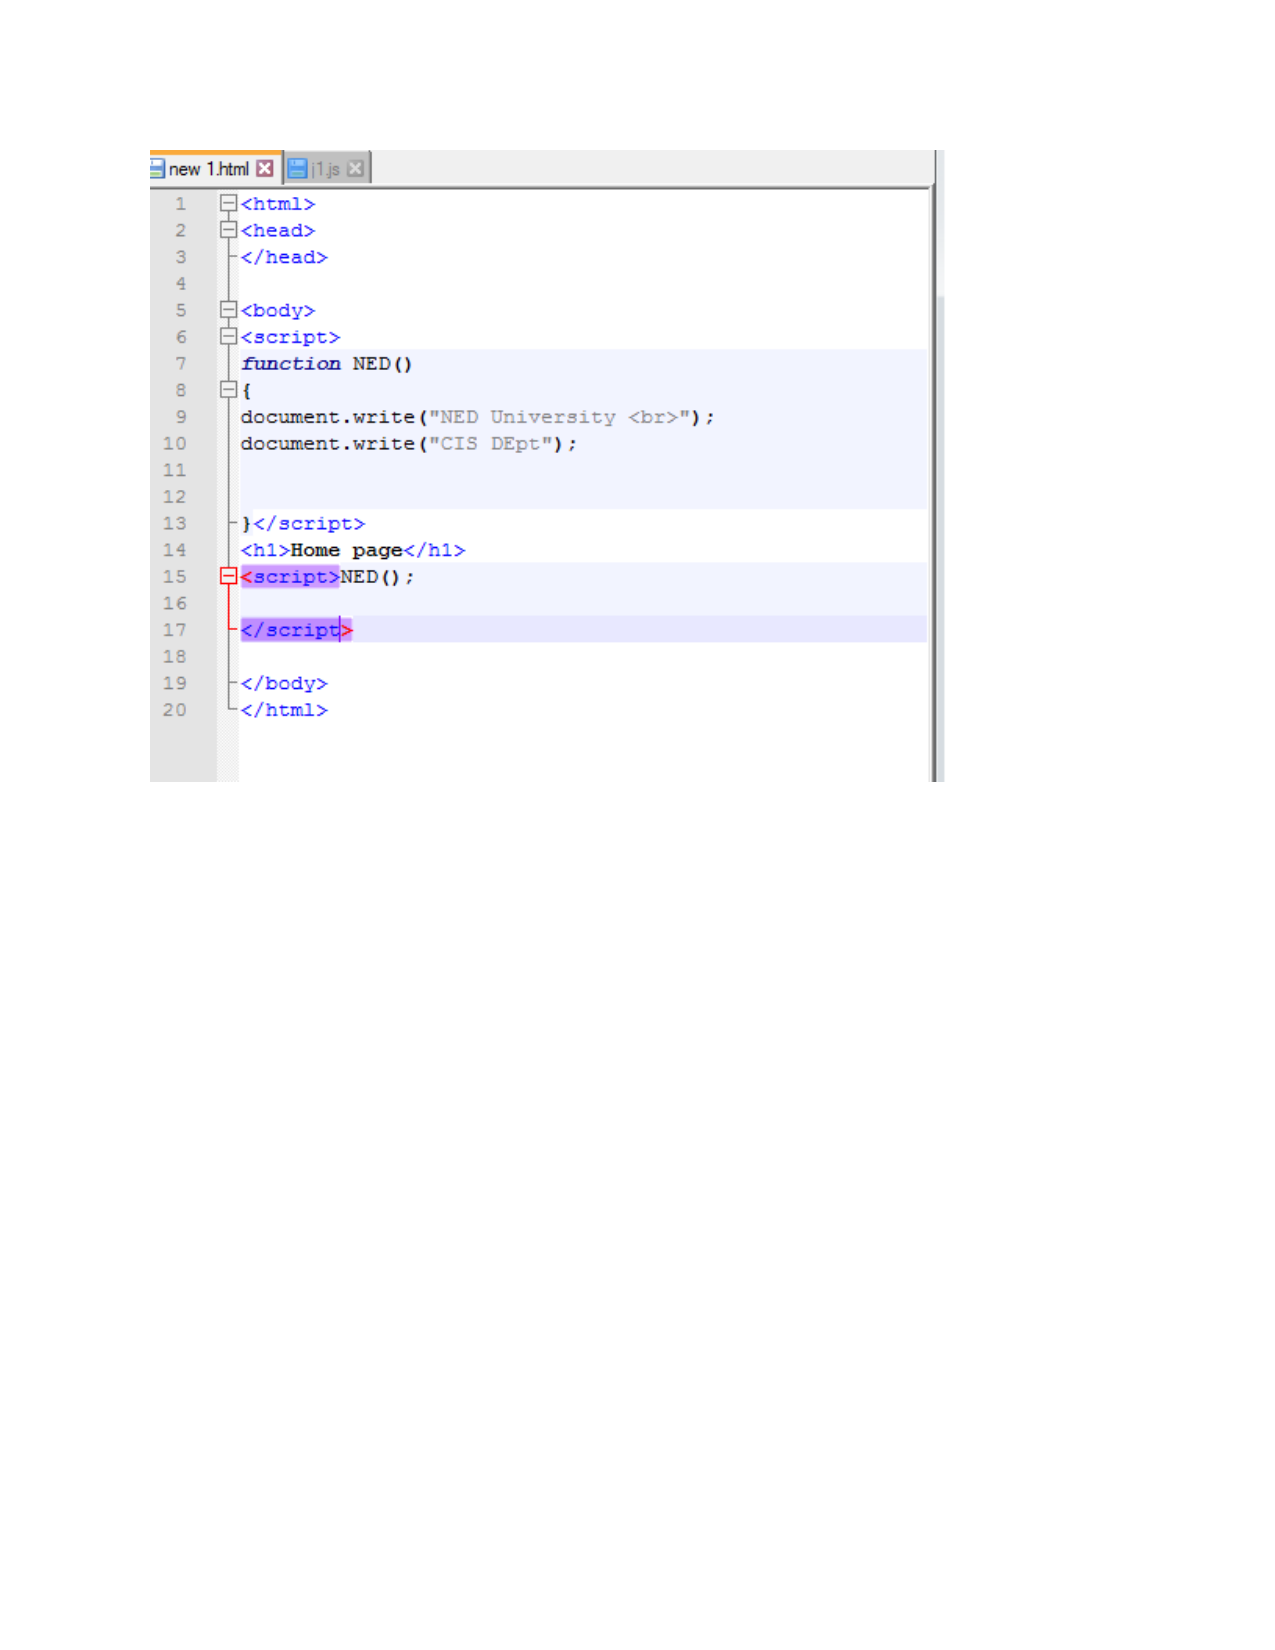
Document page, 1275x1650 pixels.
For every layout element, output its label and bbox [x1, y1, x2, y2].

picture [150, 150, 946, 782]
